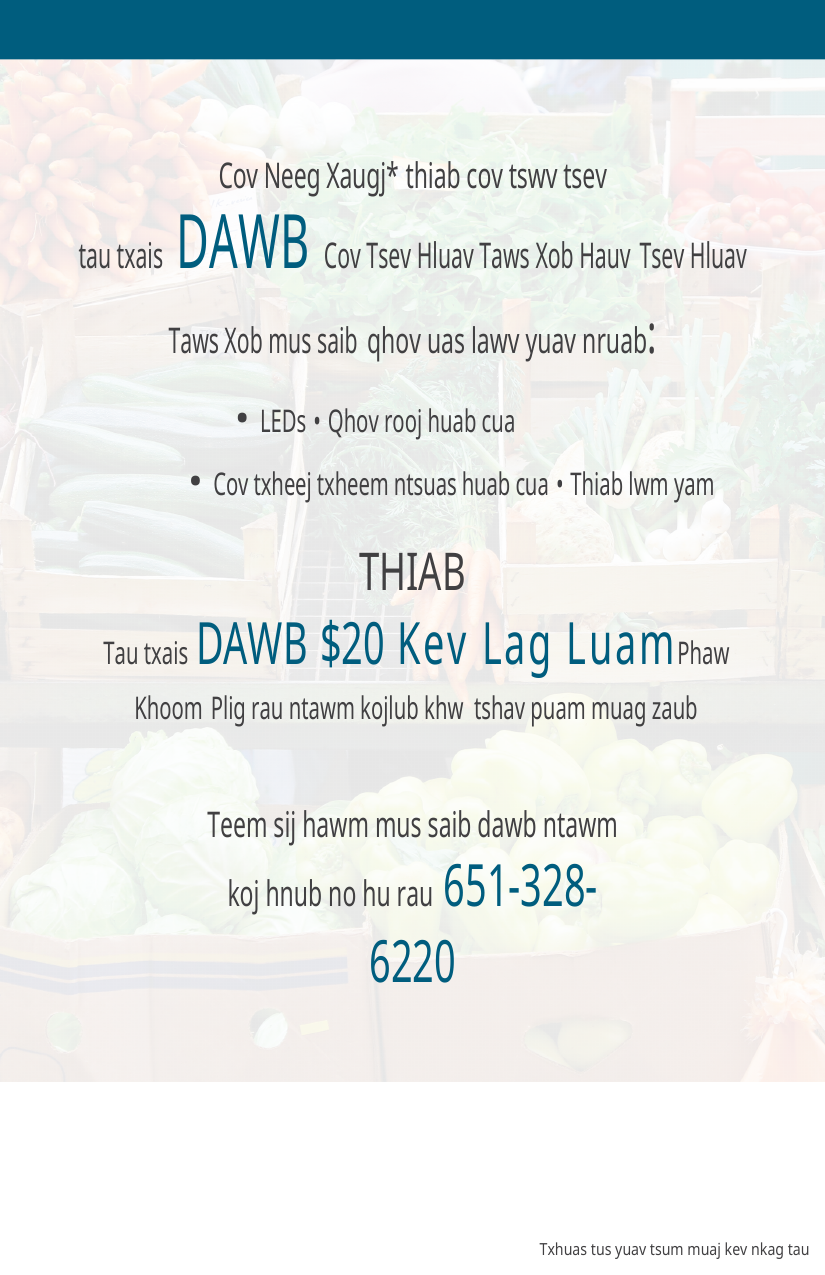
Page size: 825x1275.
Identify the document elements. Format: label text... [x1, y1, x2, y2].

text Cov Neeg Xaugj* thiab cov tswv tsev [77, 141, 748, 201]
picture [0, 60, 825, 1082]
text Teem sij hawm mus saib dawb ntawm koj hnub no hu rau 651-328-6220 [191, 800, 634, 999]
list Cov txheej txheem ntsuas huab cua • Thiab lwm yam [188, 453, 825, 507]
list LEDs • Qhov rooj huab cua [234, 391, 825, 444]
title THIAB [77, 535, 748, 604]
text Tau txais DAWB $20 Kev Lag LuamPhaw Khoom Plig rau ntawm kojlub khw tshav puam muag zaub [84, 609, 748, 733]
text tau txais DAWB Cov Tsev Hluav Taws Xob Hauv Tsev Hluav Taws Xob mus saib qhov uas lawv yuav nruab: [77, 201, 748, 371]
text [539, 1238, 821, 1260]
